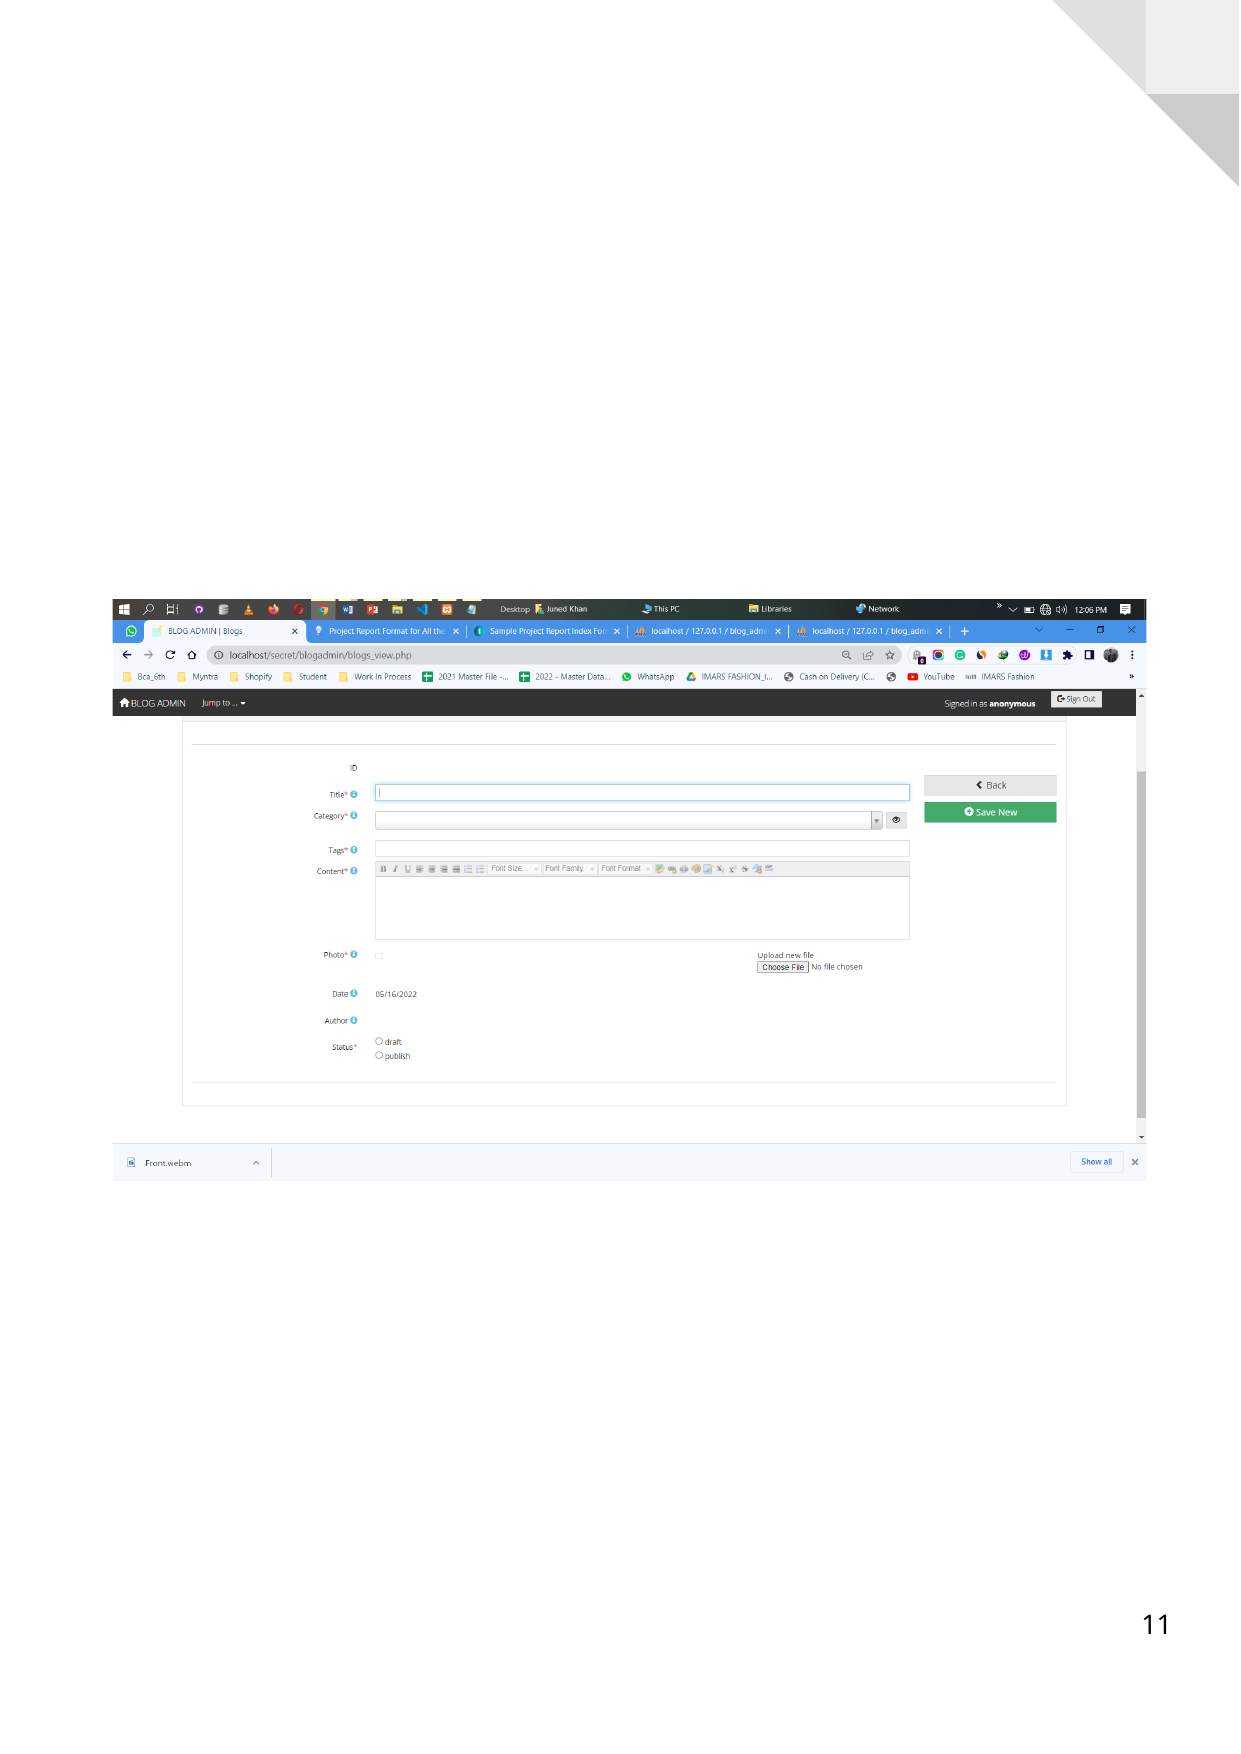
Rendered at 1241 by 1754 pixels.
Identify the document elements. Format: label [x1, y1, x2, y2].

picture [112, 599, 1147, 1181]
picture [1051, 0, 1239, 188]
